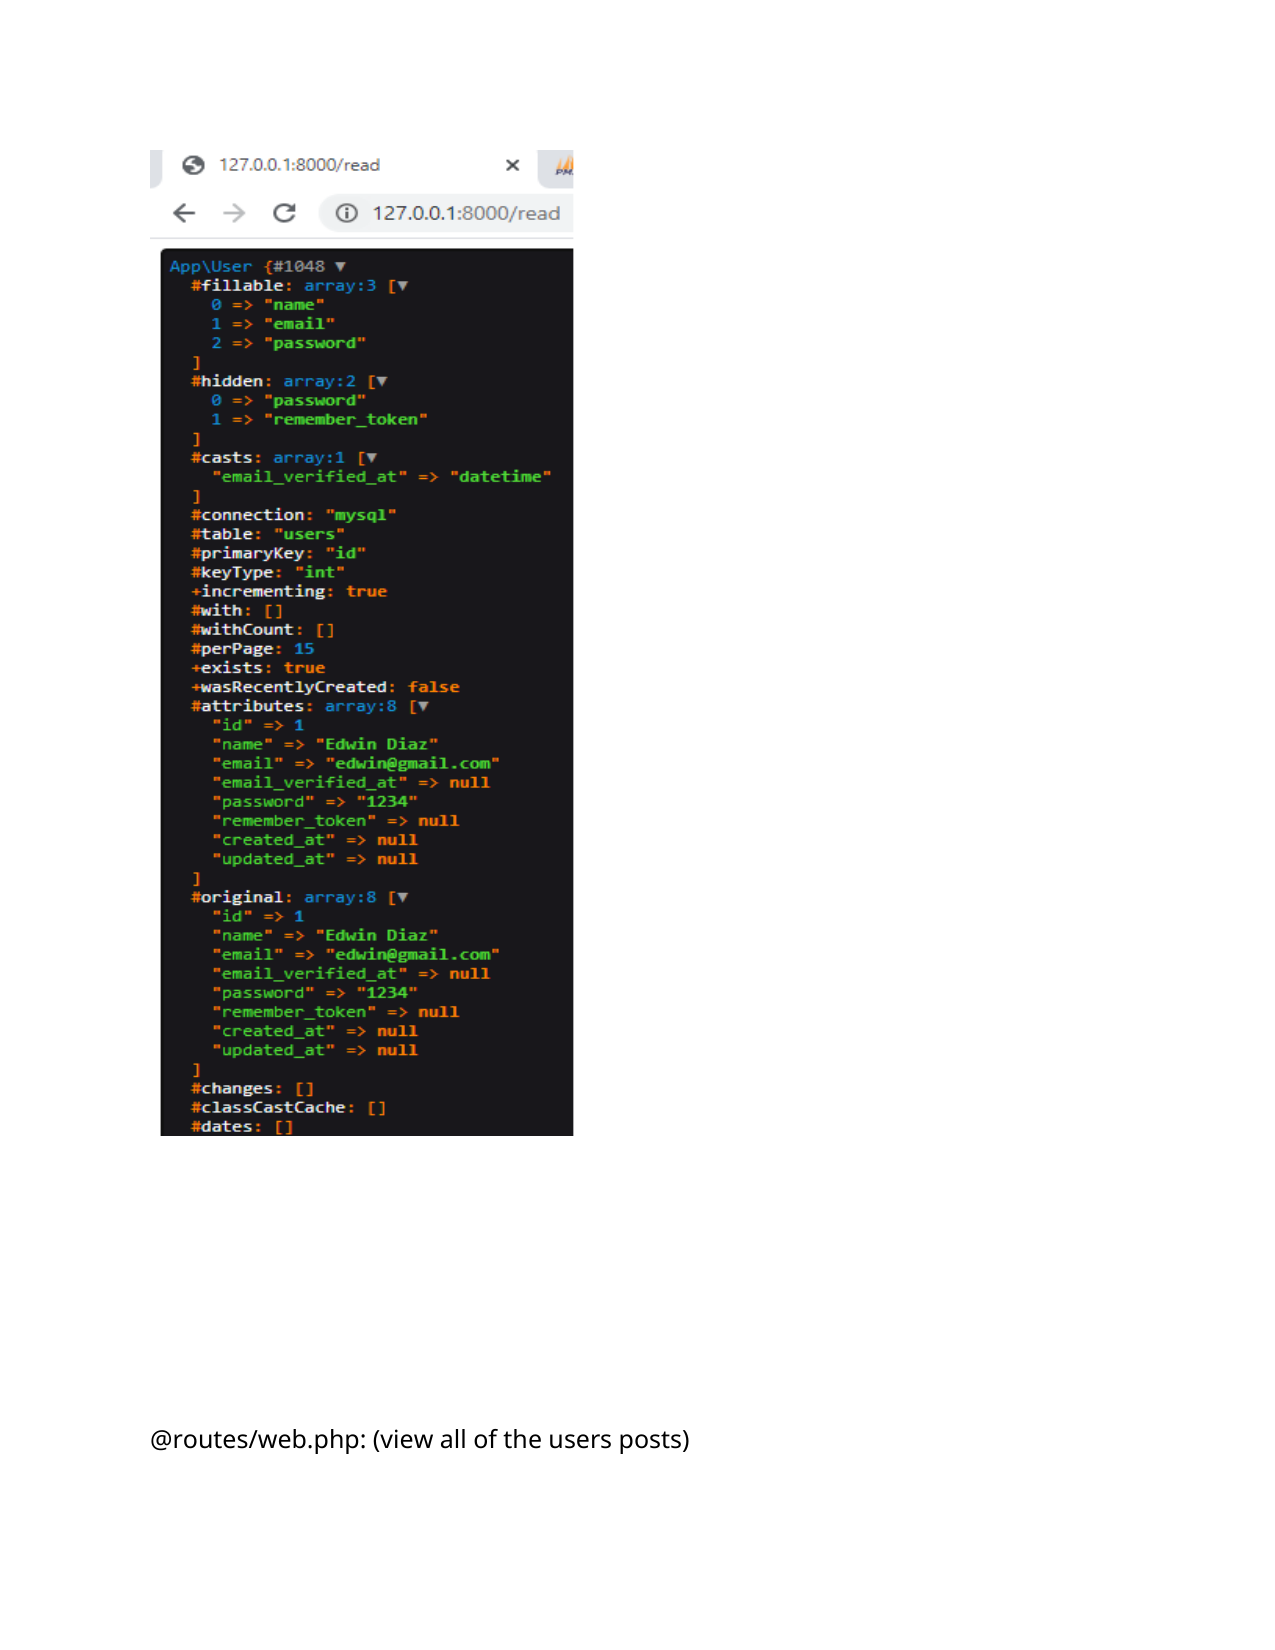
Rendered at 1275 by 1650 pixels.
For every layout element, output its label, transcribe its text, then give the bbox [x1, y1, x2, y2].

picture [150, 150, 574, 1136]
text @routes/web.php: (view all of the users posts) [150, 1421, 1125, 1455]
